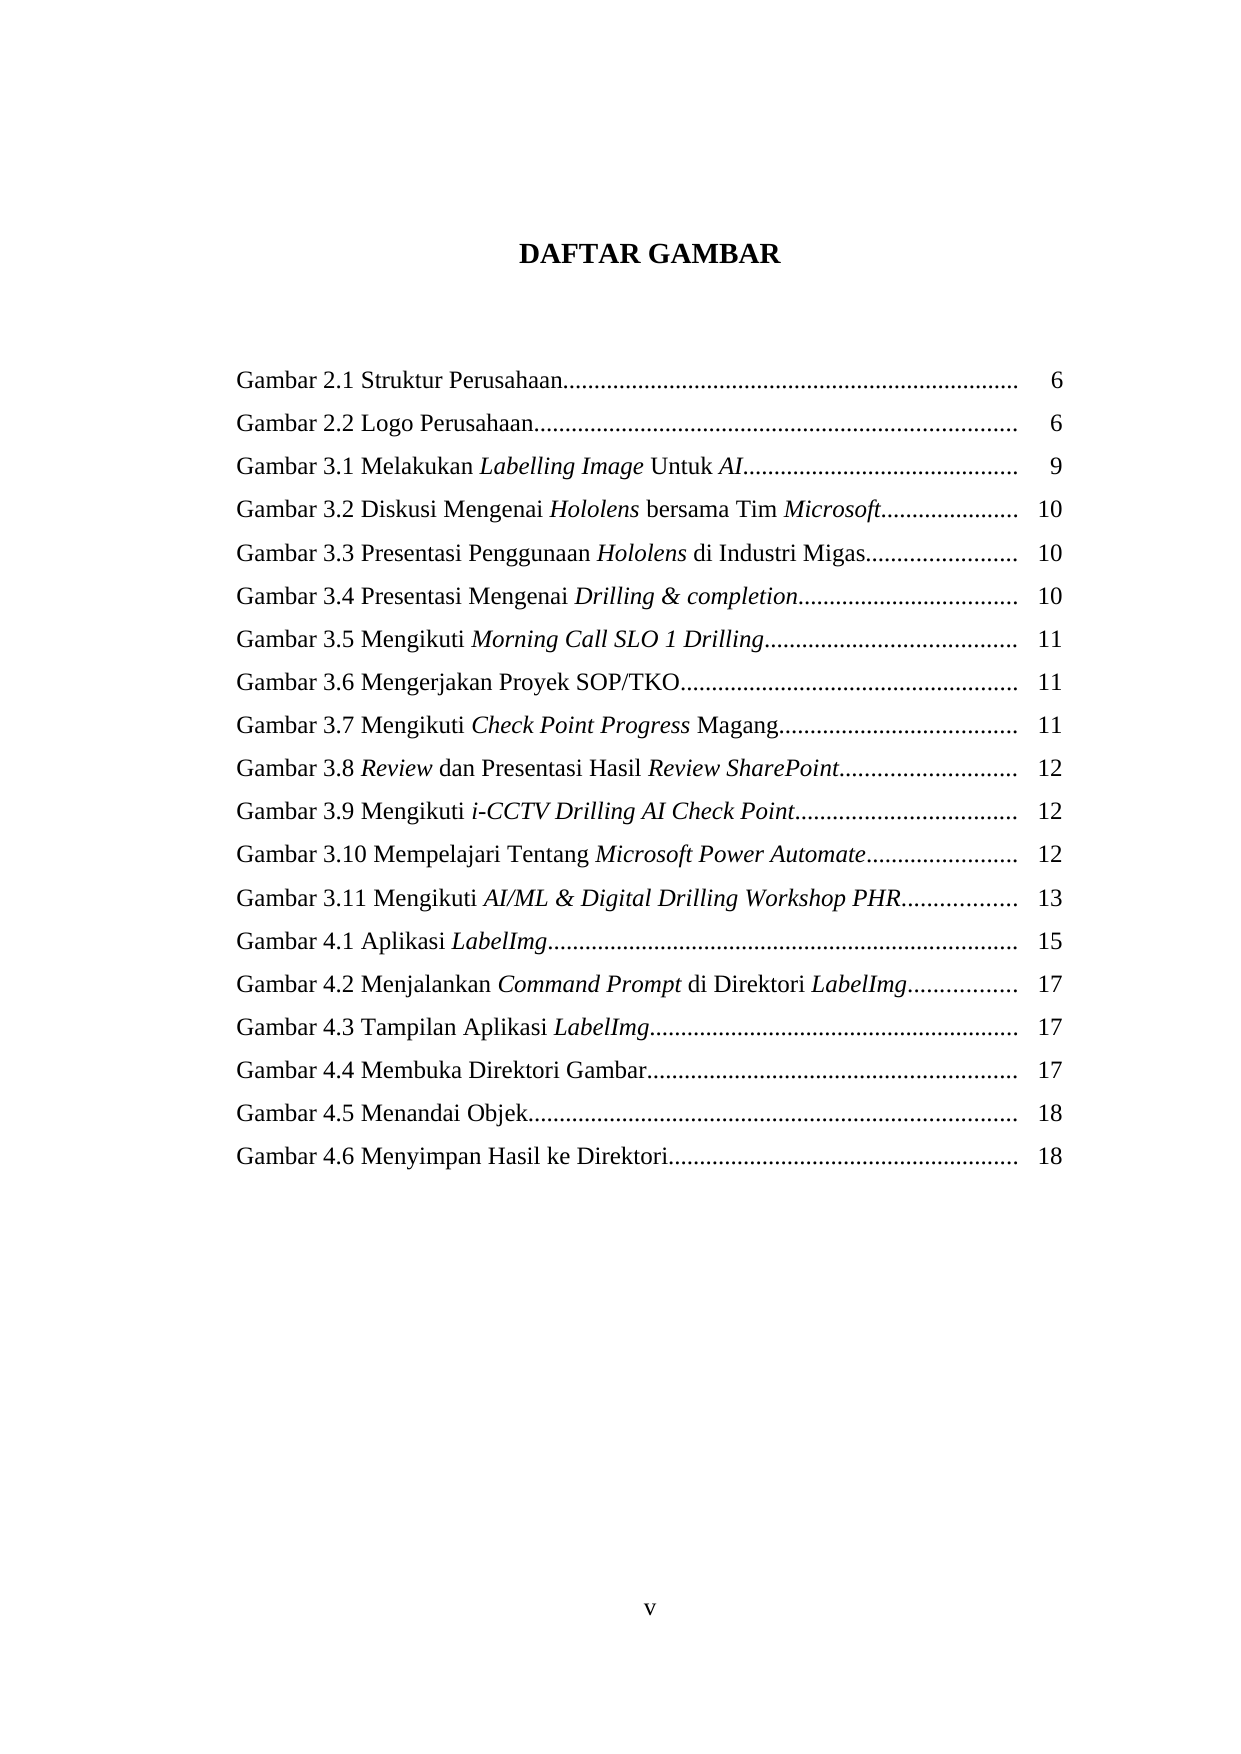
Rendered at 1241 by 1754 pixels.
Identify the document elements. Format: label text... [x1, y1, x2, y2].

text Gambar 3.4 Presentasi Mengenai Drilling & completion 10 [236, 581, 1063, 609]
text Gambar 3.7 Mengikuti Check Point Progress Magang 11 [236, 710, 1063, 739]
text Gambar 4.6 Menyimpan Hasil ke Direktori 18 [236, 1141, 1063, 1170]
text Gambar 2.2 Logo Perusahaan 6 [236, 408, 1063, 437]
text Gambar 3.8 Review dan Presentasi Hasil Review SharePoint 12 [236, 753, 1063, 782]
text Gambar 4.1 Aplikasi LabelImg 15 [236, 926, 1063, 954]
text Gambar 4.3 Tampilan Aplikasi LabelImg 17 [236, 1012, 1063, 1041]
text Gambar 4.2 Menjalankan Command Prompt di Direktori LabelImg 17 [236, 969, 1063, 998]
text Gambar 2.1 Struktur Perusahaan 6 [236, 365, 1063, 394]
text Gambar 3.11 Mengikuti AI/ML & Digital Drilling Workshop PHR 13 [236, 883, 1063, 911]
text Gambar 3.6 Mengerjakan Proyek SOP/TKO 11 [236, 667, 1063, 696]
text Gambar 3.2 Diskusi Mengenai Hololens bersama Tim Microsoft 10 [236, 494, 1063, 523]
text Gambar 3.9 Mengikuti i-CCTV Drilling AI Check Point 12 [236, 796, 1063, 825]
text Gambar 3.5 Mengikuti Morning Call SLO 1 Drilling 11 [236, 624, 1063, 653]
text Gambar 3.3 Presentasi Penggunaan Hololens di Industri Migas 10 [236, 538, 1063, 566]
text Gambar 3.1 Melakukan Labelling Image Untuk AI 9 [236, 451, 1063, 480]
text Gambar 4.5 Menandai Objek 18 [236, 1098, 1063, 1127]
subtitle DAFTAR GAMBAR [236, 236, 1063, 270]
text Gambar 4.4 Membuka Direktori Gambar 17 [236, 1055, 1063, 1084]
text Gambar 3.10 Mempelajari Tentang Microsoft Power Automate 12 [236, 839, 1063, 868]
